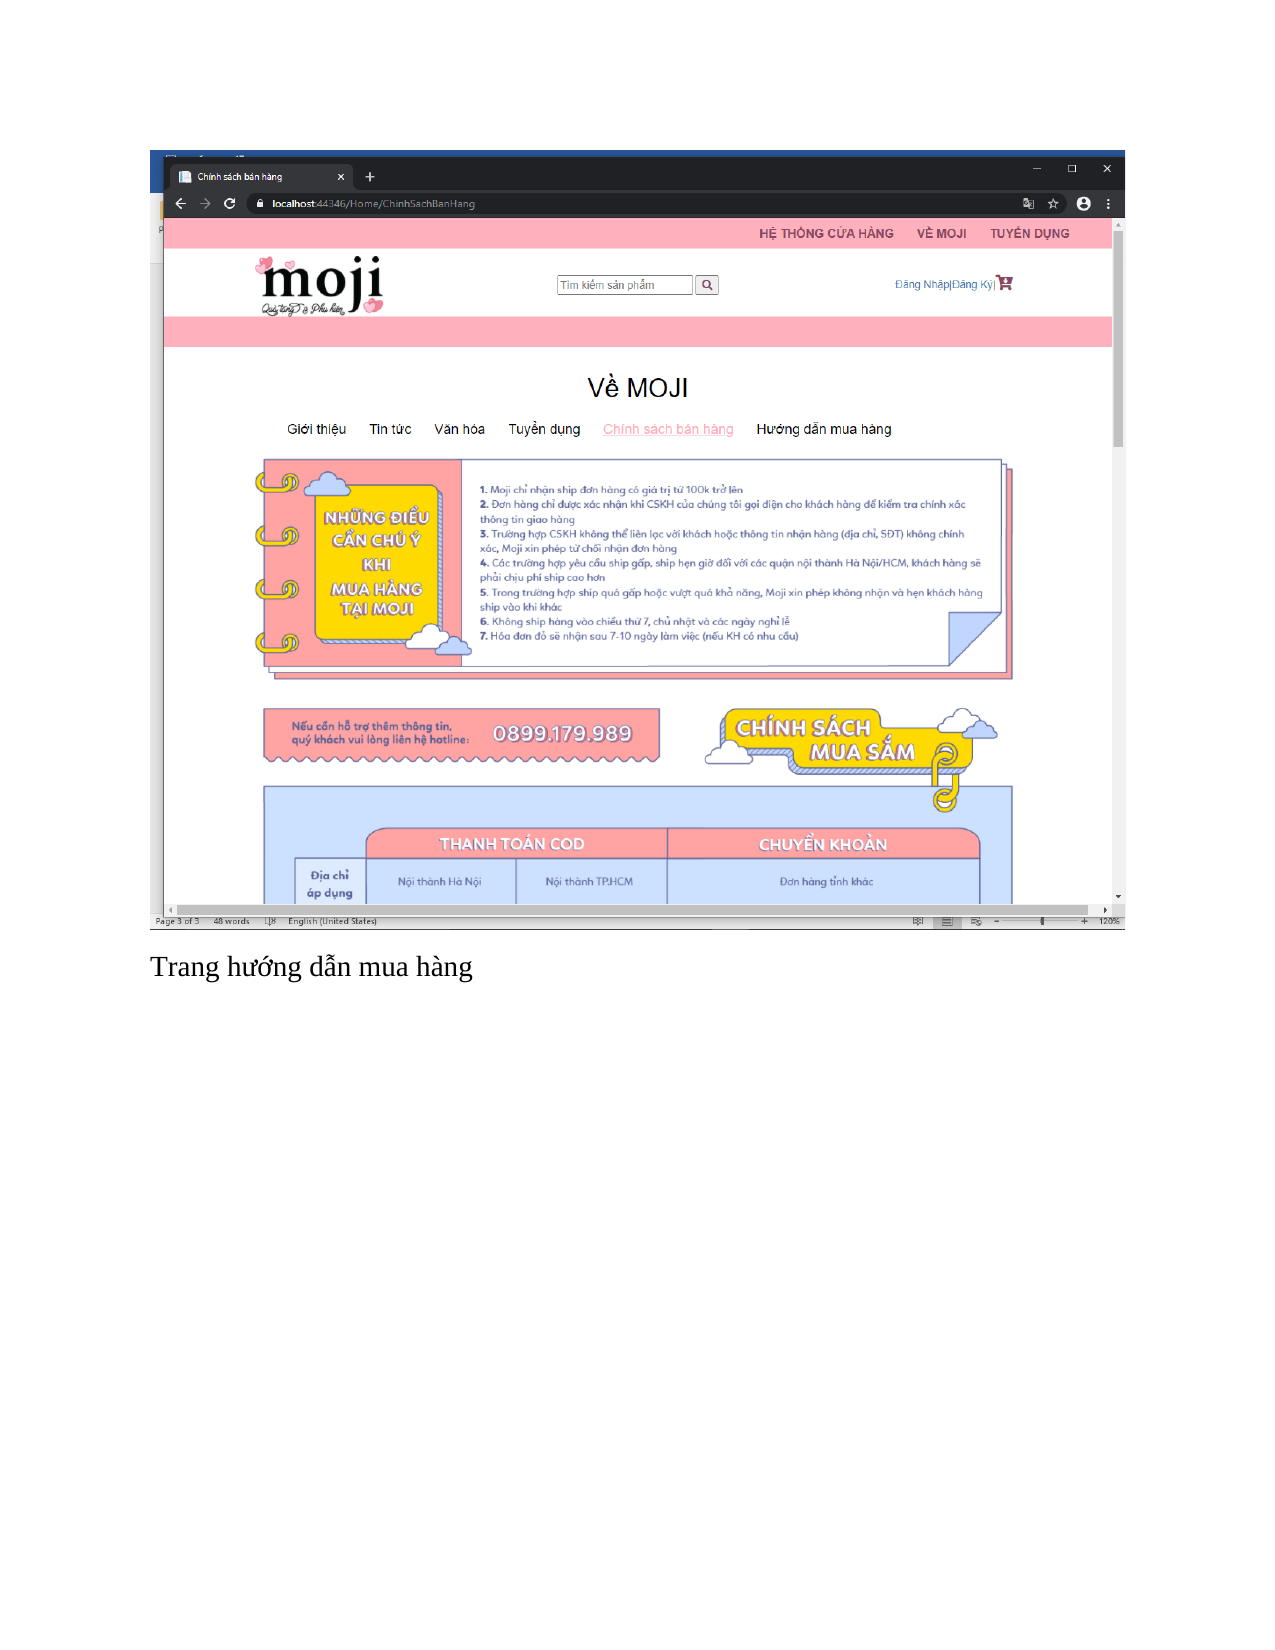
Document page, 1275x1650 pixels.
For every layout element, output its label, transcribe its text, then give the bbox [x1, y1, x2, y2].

picture [150, 150, 1125, 930]
text Trang hướng dẫn mua hàng [150, 949, 1125, 982]
